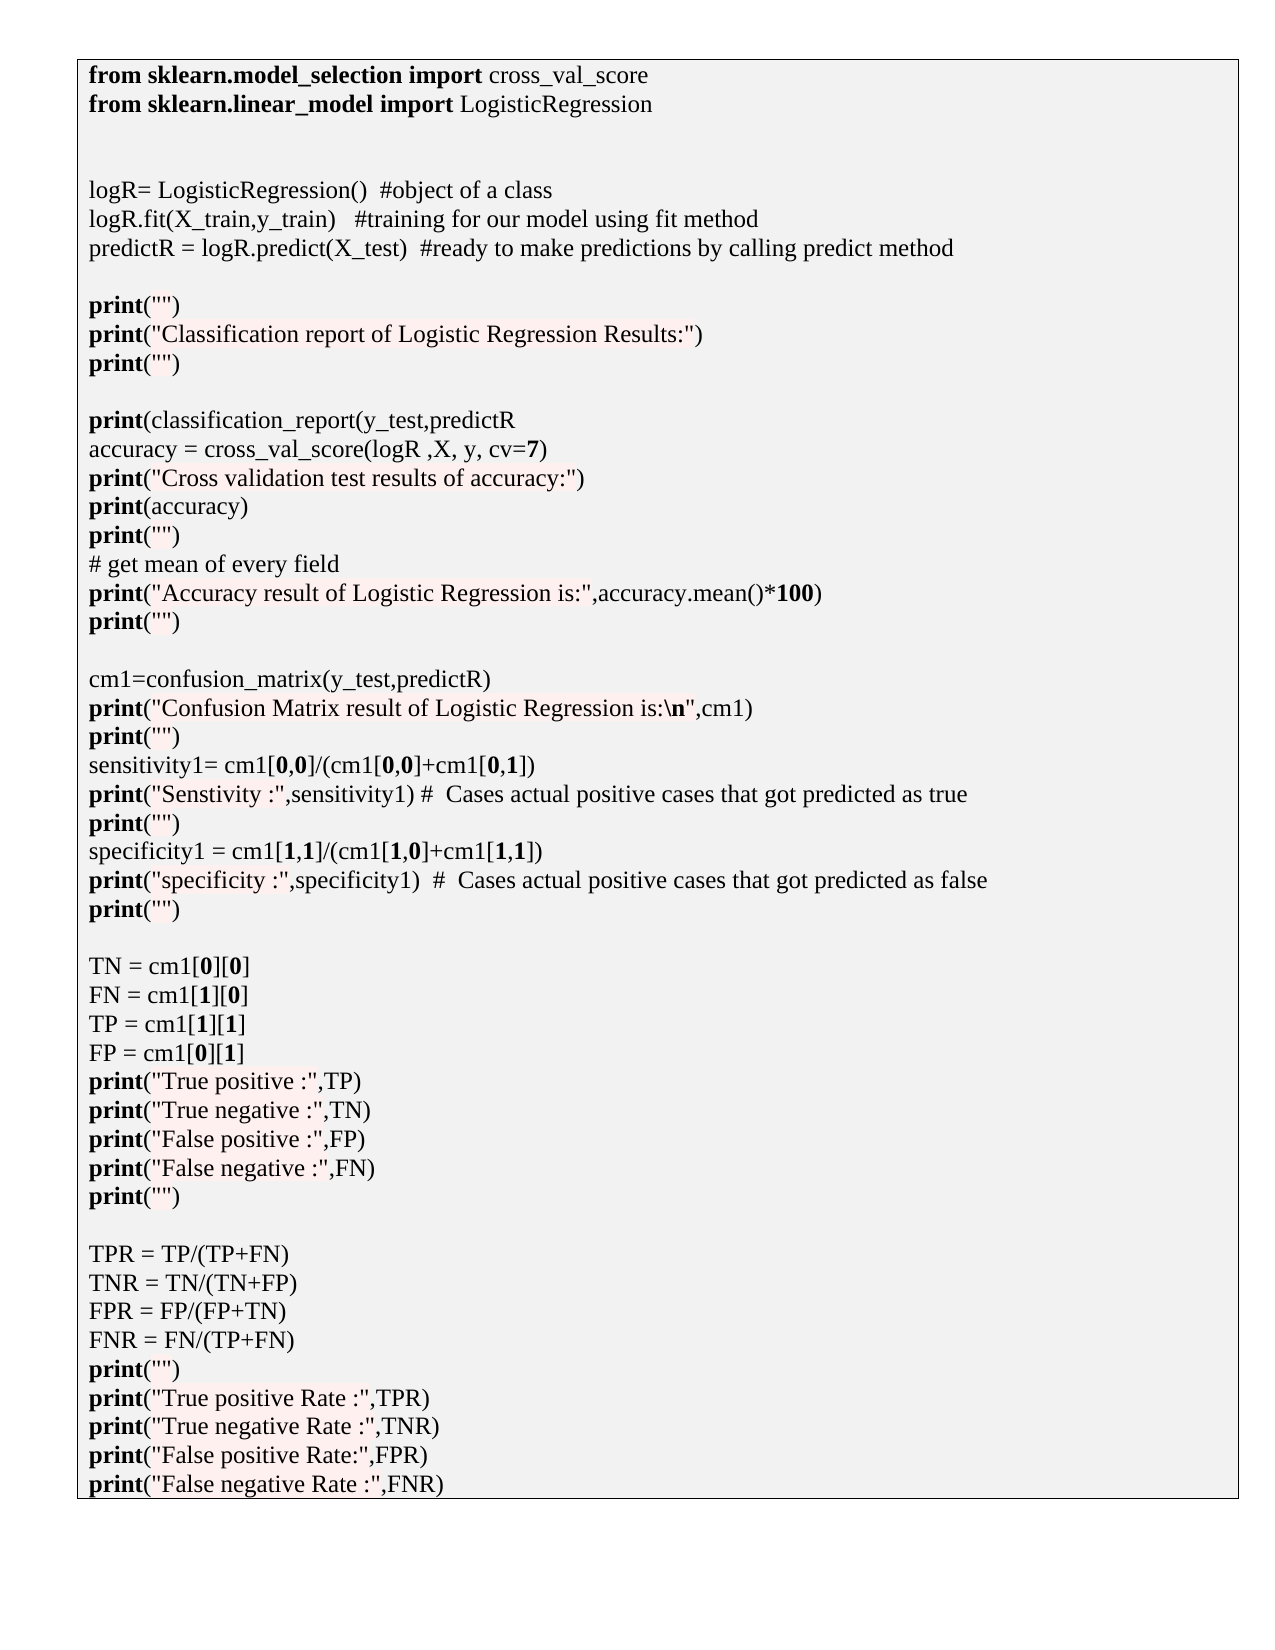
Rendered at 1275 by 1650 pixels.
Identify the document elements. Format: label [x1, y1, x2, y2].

table_header [78, 60, 1238, 1498]
